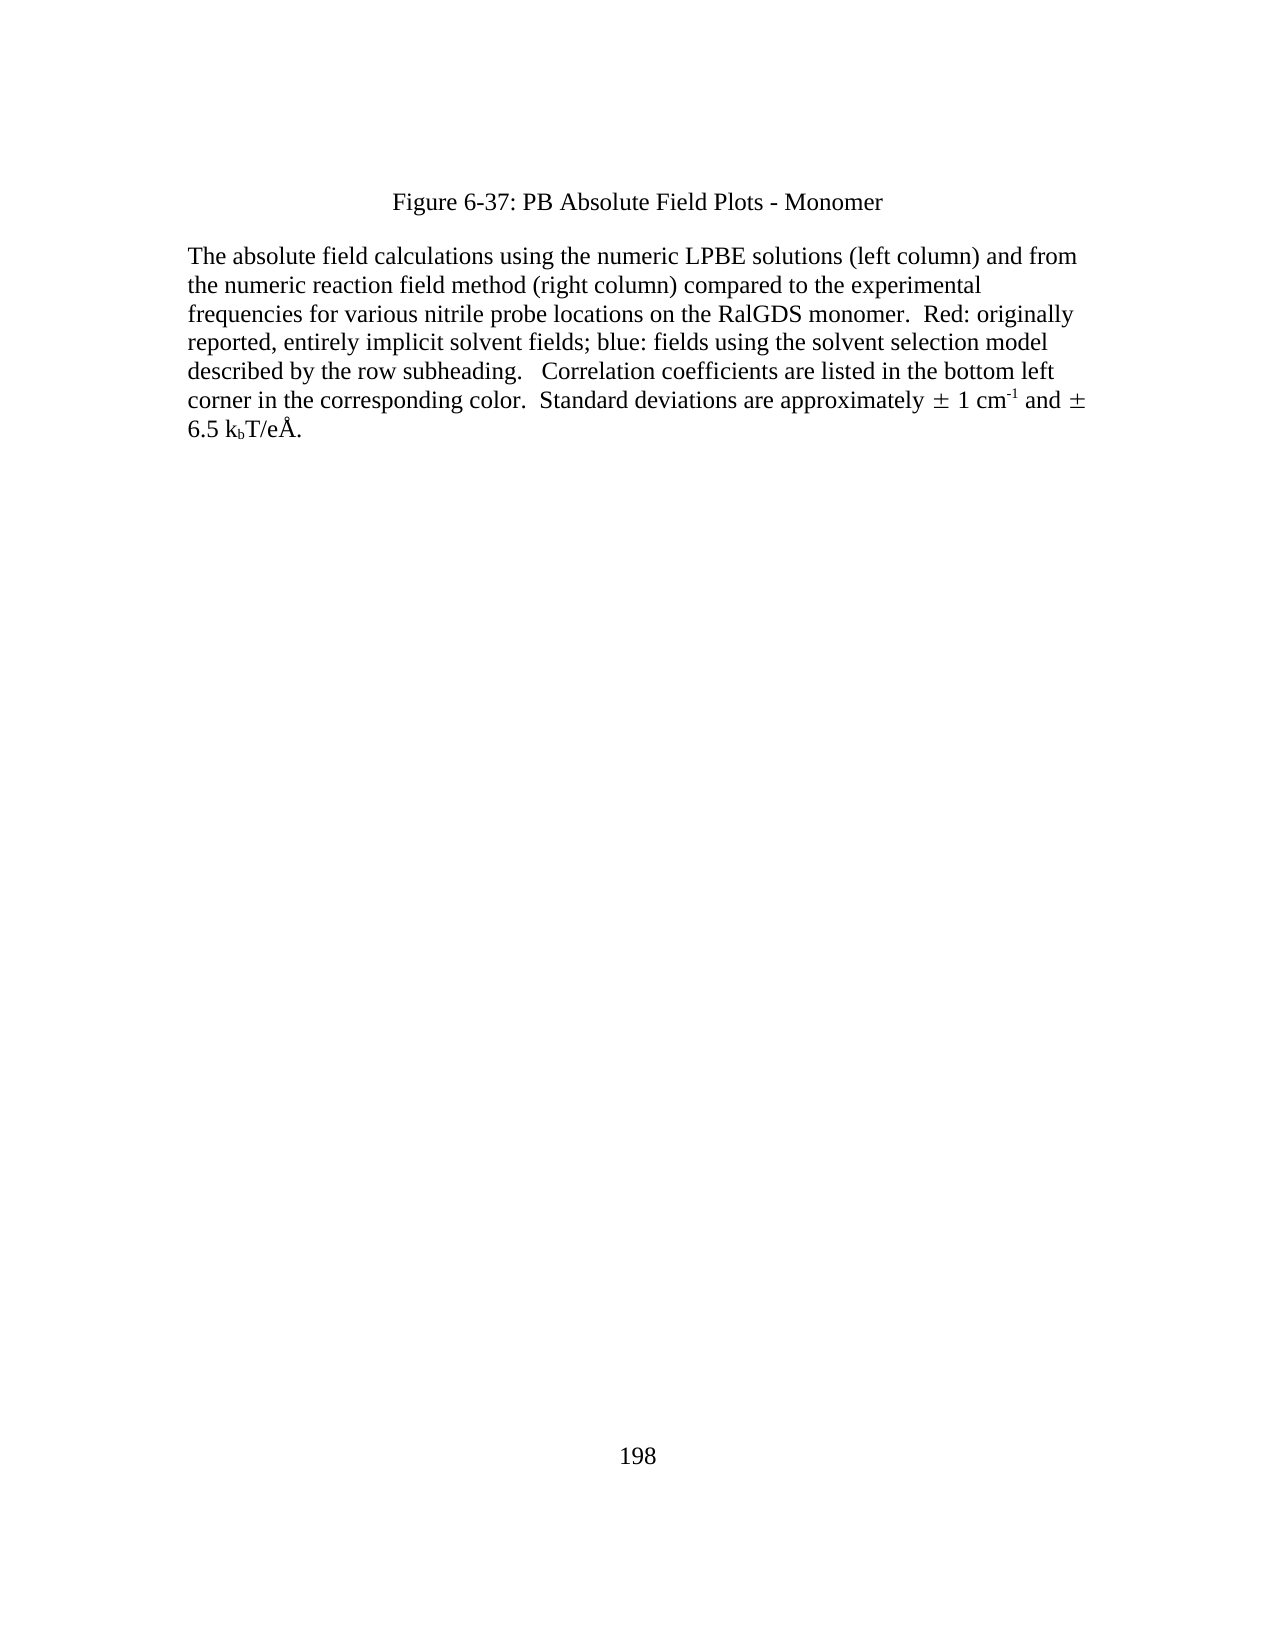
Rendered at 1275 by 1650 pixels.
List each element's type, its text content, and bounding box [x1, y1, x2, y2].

text The absolute field calculations using the numeric LPBE solutions (left column) and from the numeric reaction field method (right column) compared to the experimental frequencies for various nitrile probe locations on the RalGDS monomer. Red: originally reported, entirely implicit solvent fields; blue: fields using the solvent selection model described by the row subheading. Correlation coefficients are listed in the bottom left corner in the corresponding color. Standard deviations are approximately 1 cm-1 and 6.5 kbT/eÅ. [187, 241, 1087, 442]
